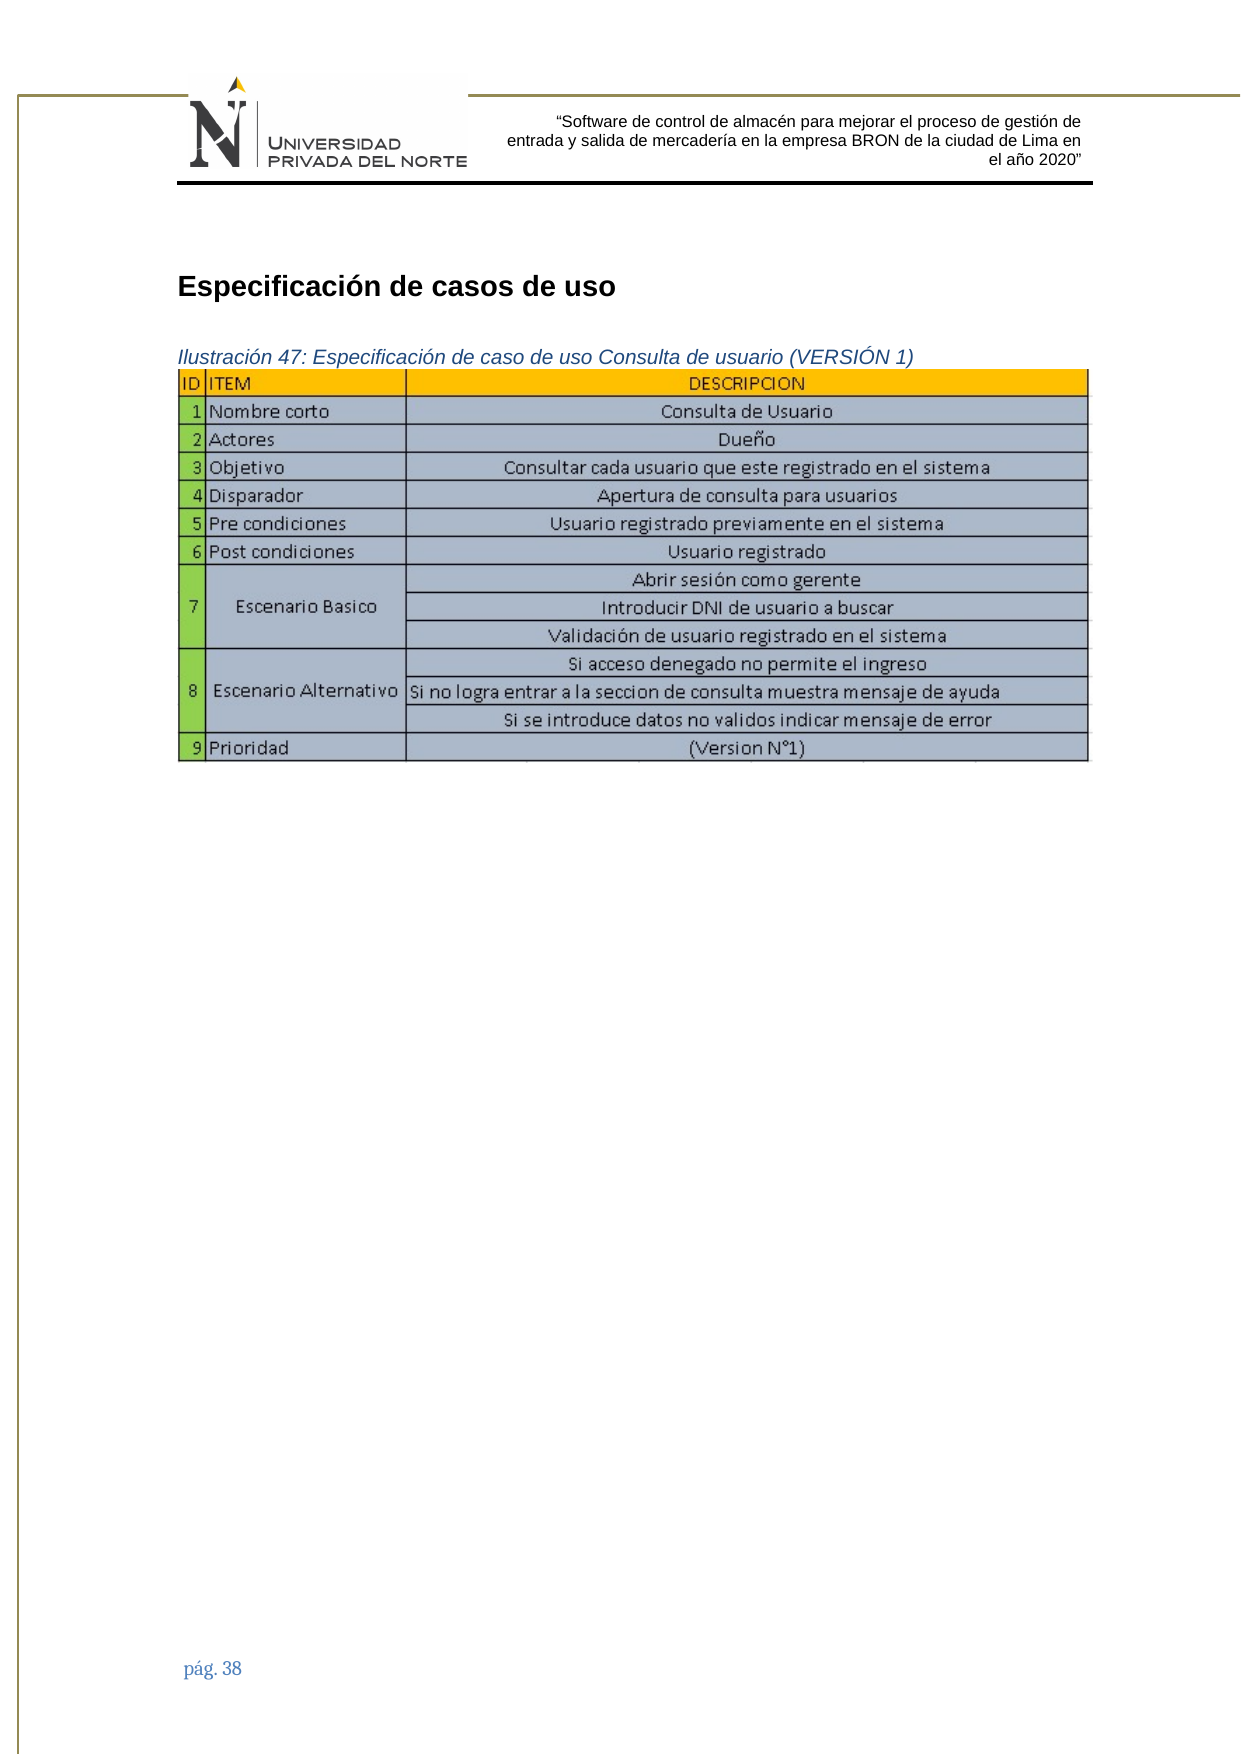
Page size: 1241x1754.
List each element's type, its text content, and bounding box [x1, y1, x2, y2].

picture [188, 73, 469, 169]
text Ilustración 47: Especificación de caso de uso Consulta de usuario (VERSIÓN 1) [177, 345, 1092, 369]
picture [177, 369, 1093, 763]
subtitle Especificación de casos de uso [177, 269, 1092, 302]
